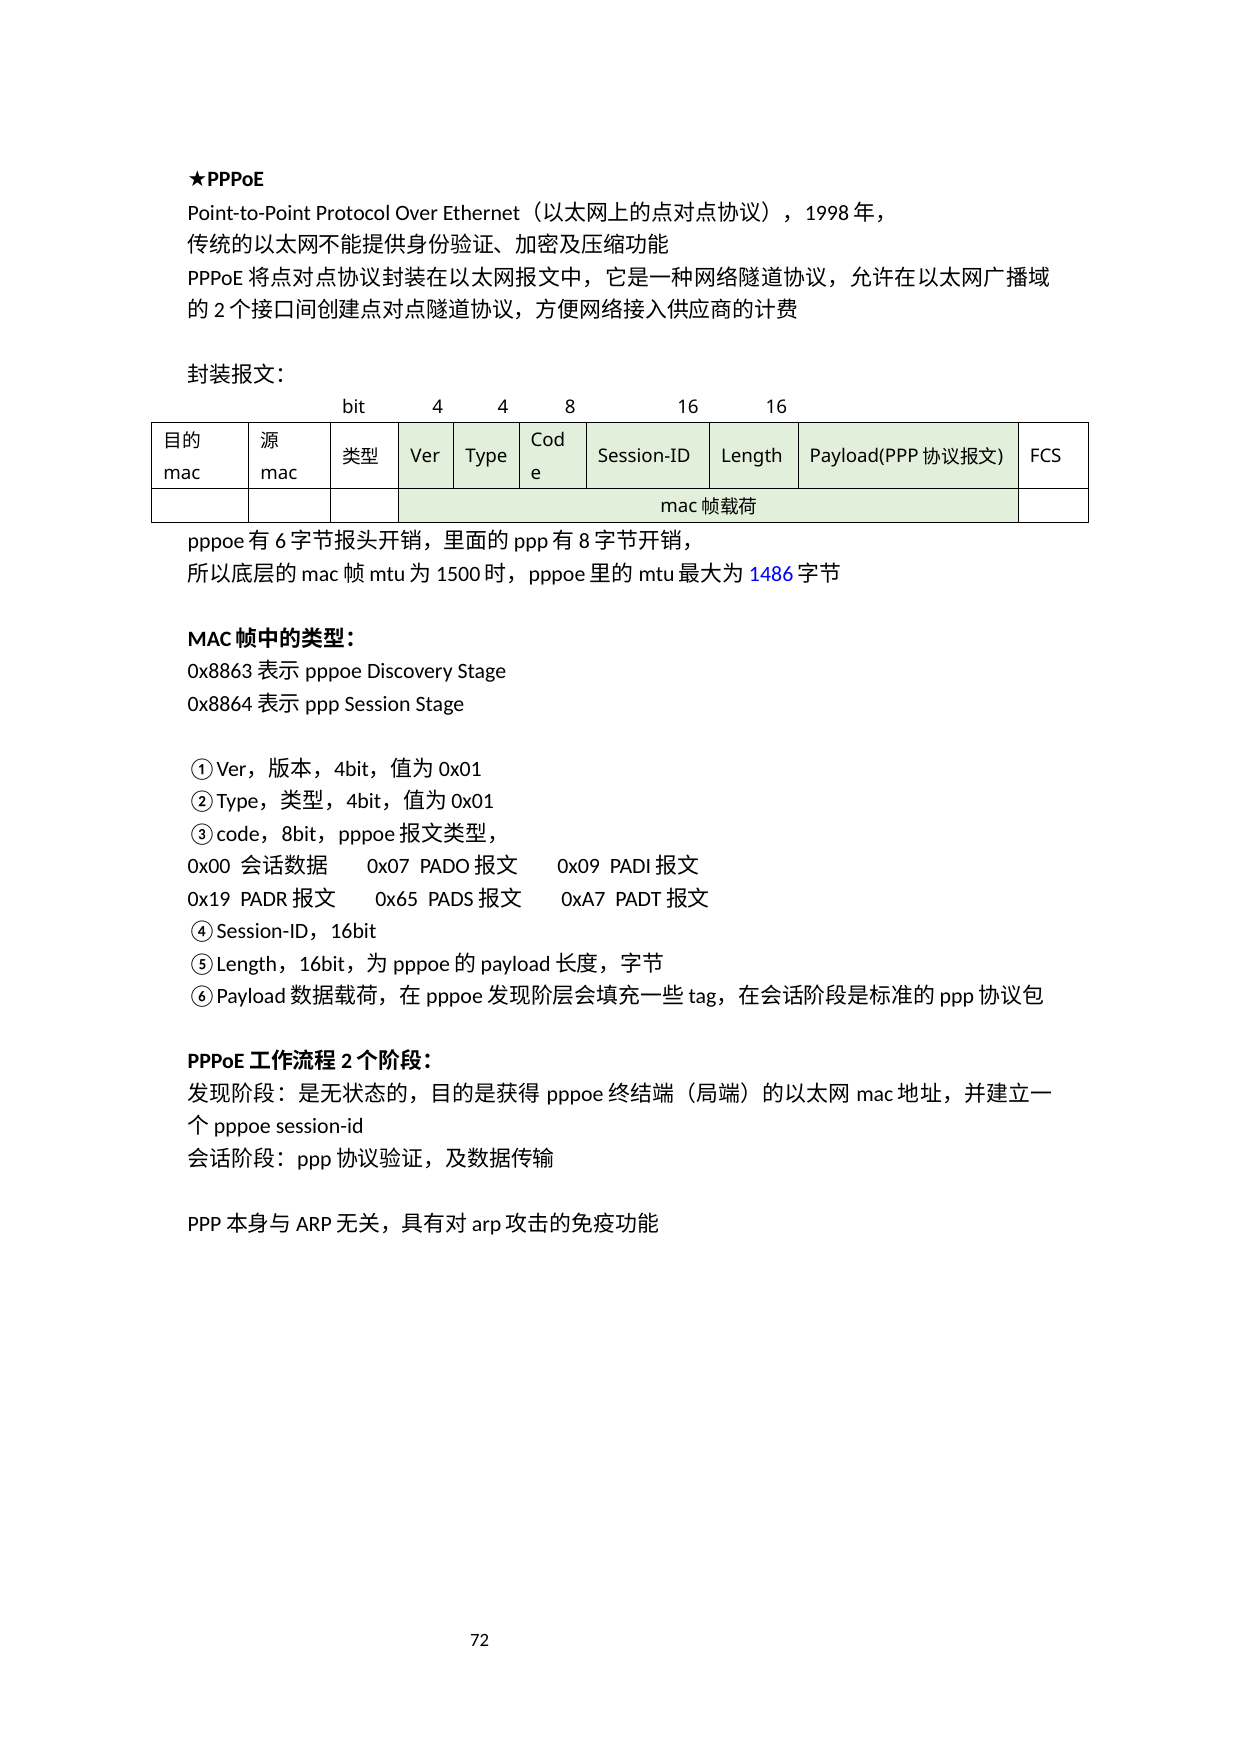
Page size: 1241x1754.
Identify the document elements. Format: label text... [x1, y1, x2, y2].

text PPPoE将点对点协议封装在以太网报文中，它是一种网络隧道协议，允许在以太网广播域的2个接口间创建点对点隧道协议，方便网络接入供应商的计费 [187, 259, 1053, 324]
text ②Type，类型，4bit，值为0x01 [187, 783, 1053, 815]
text 0x19 PADR报文 0x65 PADS报文 0xA7 PADT报文 [187, 880, 1053, 913]
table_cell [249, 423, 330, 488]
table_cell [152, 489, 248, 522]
text ⑥Payload数据载荷，在pppoe发现阶层会填充一些tag，在会话阶段是标准的ppp协议包 [187, 978, 1053, 1010]
text 0x8863表示pppoe Discovery Stage [187, 653, 1053, 685]
text 0x00 会话数据 0x07 PADO报文 0x09 PADI报文 [187, 848, 1053, 880]
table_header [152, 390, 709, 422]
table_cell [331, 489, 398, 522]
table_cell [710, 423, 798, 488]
text 传统的以太网不能提供身份验证、加密及压缩功能 [187, 227, 1053, 259]
text Point-to-Point Protocol Over Ethernet（以太网上的点对点协议），1998年， [187, 194, 1053, 227]
text pppoe有6字节报头开销，里面的ppp有8字节开销， [187, 523, 1053, 555]
text ③code，8bit，pppoe报文类型， [187, 815, 1053, 848]
text 发现阶段：是无状态的，目的是获得pppoe终结端（局端）的以太网mac地址，并建立一个pppoe session-id [187, 1075, 1053, 1140]
text ④Session-ID，16bit [187, 913, 1053, 945]
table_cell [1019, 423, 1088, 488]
text ★PPPoE [187, 162, 1053, 194]
text PPP本身与ARP无关，具有对arp攻击的免疫功能 [187, 1205, 1053, 1238]
text 所以底层的mac帧mtu为1500时，pppoe里的 mtu最大为1486字节 [187, 555, 1053, 588]
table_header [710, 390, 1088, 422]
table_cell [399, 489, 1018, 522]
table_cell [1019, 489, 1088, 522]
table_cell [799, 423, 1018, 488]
text MAC帧中的类型： [187, 620, 1053, 653]
text 0x8864表示ppp Session Stage [187, 685, 1053, 718]
text 会话阶段：ppp协议验证，及数据传输 [187, 1140, 1053, 1173]
text ⑤Length，16bit，为pppoe的payload长度，字节 [187, 945, 1053, 978]
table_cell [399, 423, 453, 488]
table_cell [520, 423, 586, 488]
text ①Ver，版本，4bit，值为0x01 [187, 750, 1053, 783]
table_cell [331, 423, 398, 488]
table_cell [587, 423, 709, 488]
text 封装报文： [187, 357, 1053, 389]
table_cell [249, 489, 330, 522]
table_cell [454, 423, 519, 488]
text PPPoE工作流程2个阶段： [187, 1043, 1053, 1075]
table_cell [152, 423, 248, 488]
